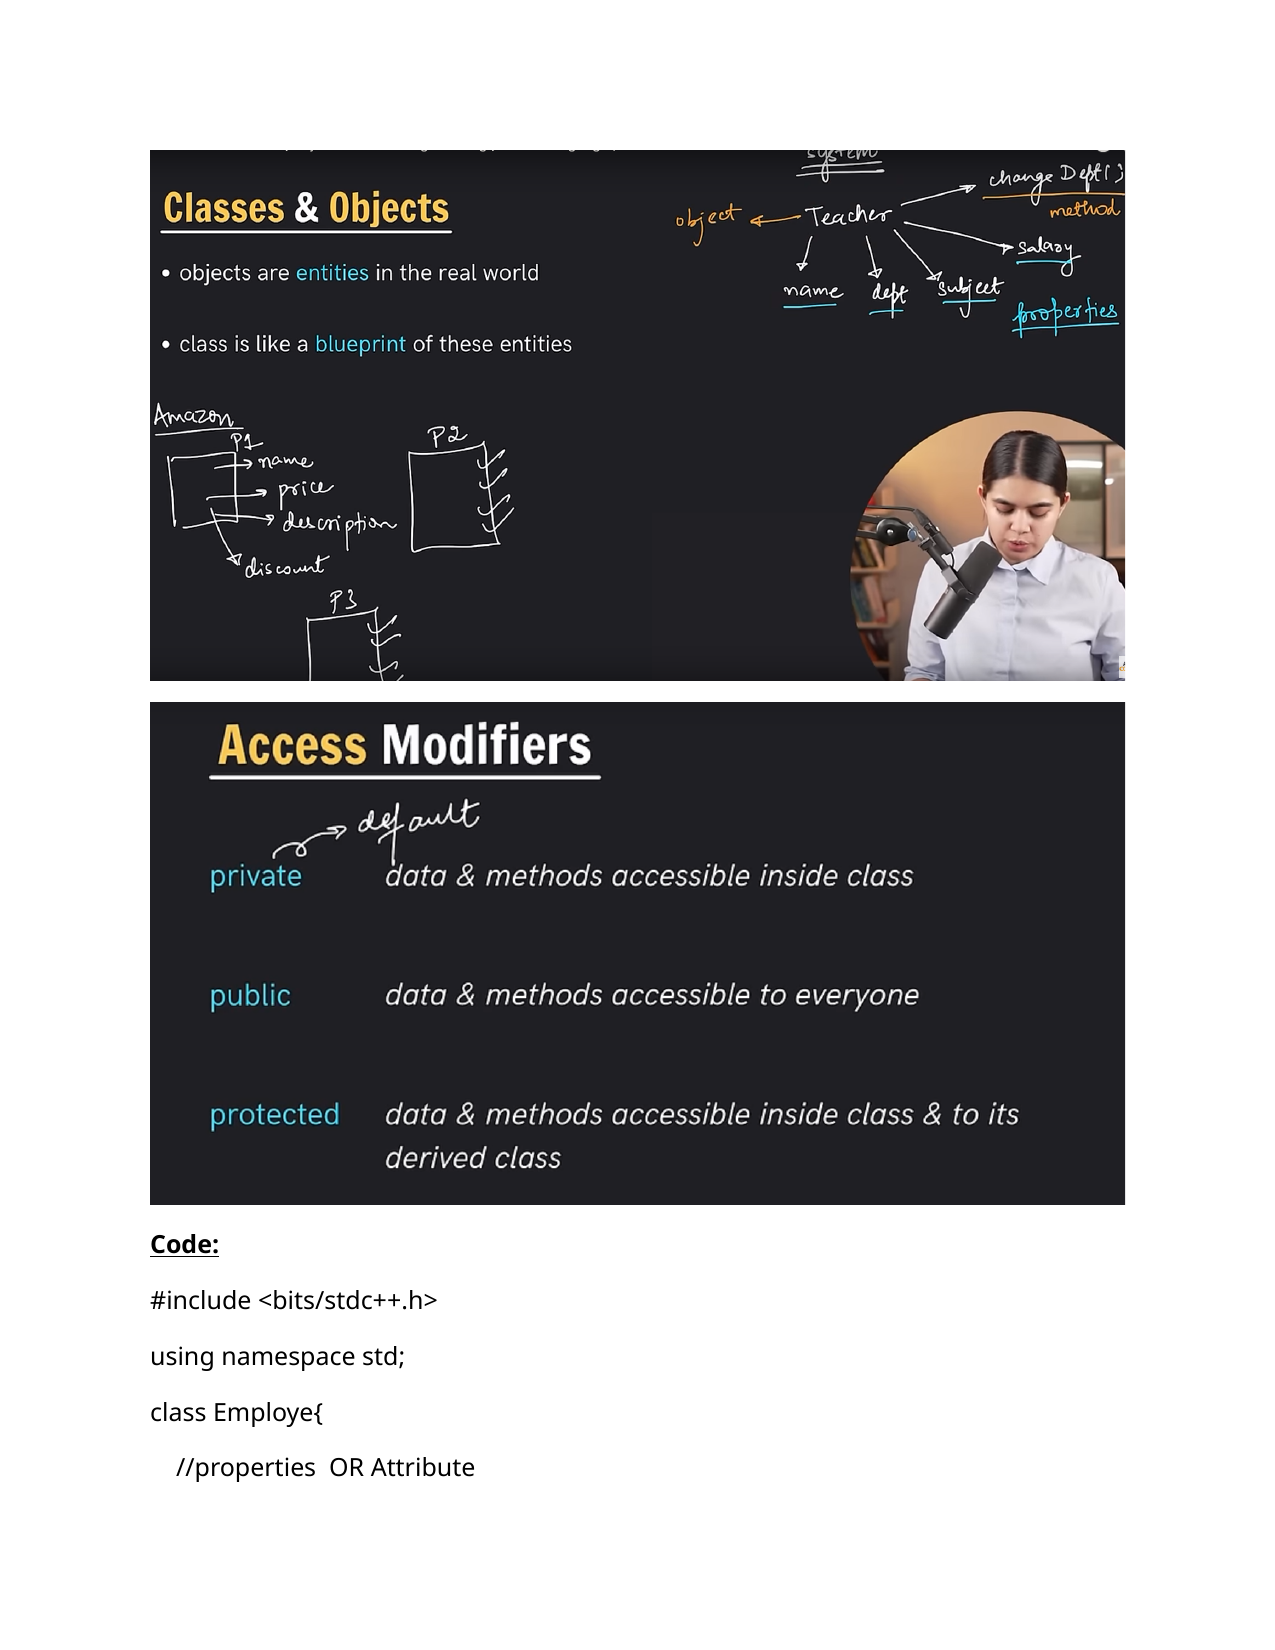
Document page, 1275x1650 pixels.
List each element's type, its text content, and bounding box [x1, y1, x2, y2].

text //properties OR Attribute [150, 1450, 1125, 1484]
picture [150, 702, 1125, 1205]
text class Employe{ [150, 1394, 1125, 1428]
text #include <bits/stdc++.h> [150, 1283, 1125, 1317]
text using namespace std; [150, 1338, 1125, 1372]
picture [150, 150, 1125, 681]
text Code: [150, 1227, 1125, 1261]
